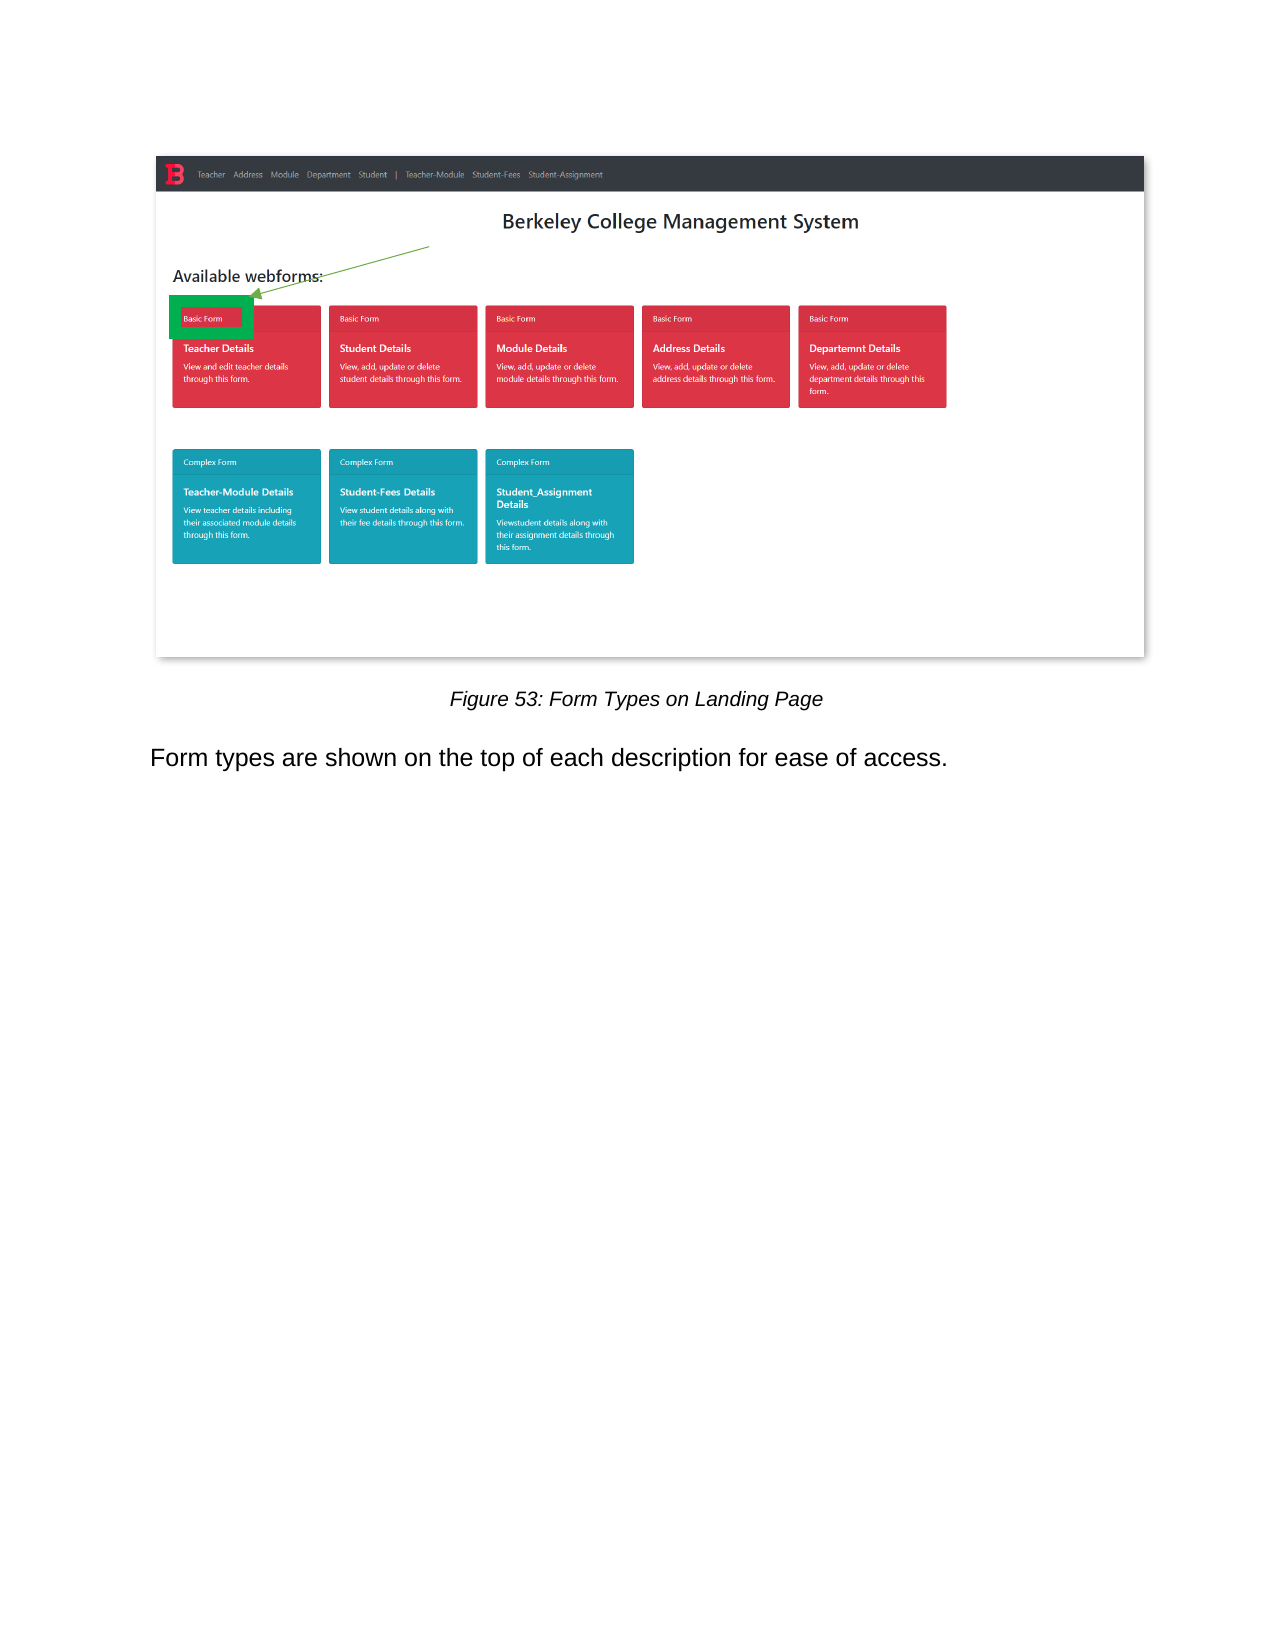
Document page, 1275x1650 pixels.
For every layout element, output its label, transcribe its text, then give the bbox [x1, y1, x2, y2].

text Form types are shown on the top of each description for ease of access. [150, 743, 1125, 772]
picture [156, 156, 1144, 657]
text Figure 53: Form Types on Landing Page [150, 686, 1125, 710]
